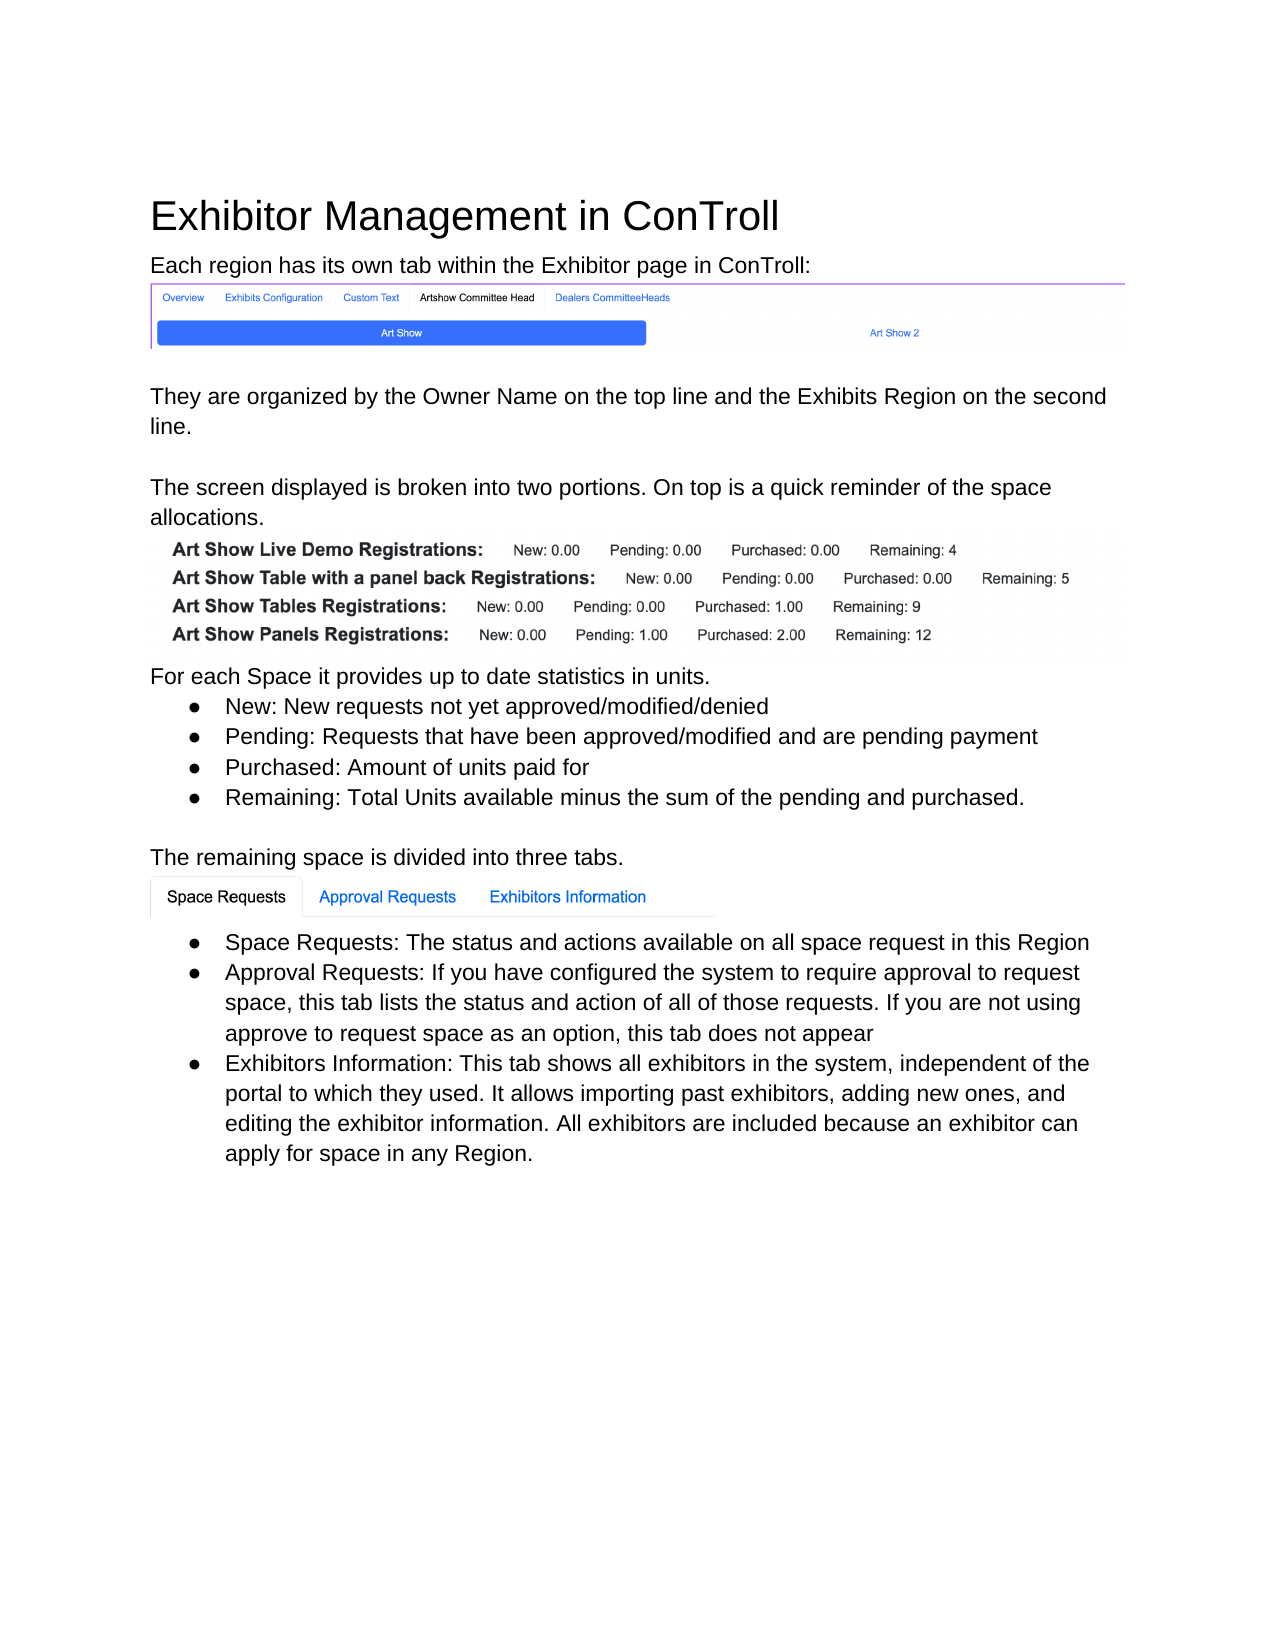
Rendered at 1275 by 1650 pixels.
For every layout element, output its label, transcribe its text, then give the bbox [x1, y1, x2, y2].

list Approval Requests: If you have configured the system to require approval to request space, this tab lists the status and action of all of those requests. If you are not using approve to request space as an option, this tab does not appear [187, 959, 1125, 1046]
list Remaining: Total Units available minus the sum of the pending and purchased. [187, 784, 1125, 810]
picture [150, 534, 1125, 659]
picture [150, 282, 1125, 349]
text The screen displayed is broken into two portions. On top is a quick reminder of the space allocations. [150, 474, 1125, 530]
list New: New requests not yet approved/modified/denied [187, 693, 1125, 719]
list Exhibitors Information: This tab shows all exhibitors in the system, independent of the portal to which they used. It allows importing past exhibitors, adding new ones, and editing the exhibitor information. All exhibitors are included because an exhibitor can apply for space in any Region. [187, 1050, 1125, 1167]
picture [150, 874, 715, 925]
text They are organized by the Owner Name on the top line and the Exhibits Region on the second line. [150, 383, 1125, 439]
text Each region has its own tab within the Exhibitor page in ConTroll: [150, 252, 1125, 278]
text For each Space it provides up to date statistics in units. [150, 663, 1125, 689]
list Pending: Requests that have been approved/modified and are pending payment [187, 723, 1125, 750]
subtitle Exhibitor Management in ConTroll [150, 192, 1125, 239]
text The remaining space is divided into three tabs. [150, 844, 1125, 871]
list Purchased: Amount of units paid for [187, 753, 1125, 780]
list Space Requests: The status and actions available on all space request in this Region [187, 929, 1125, 955]
